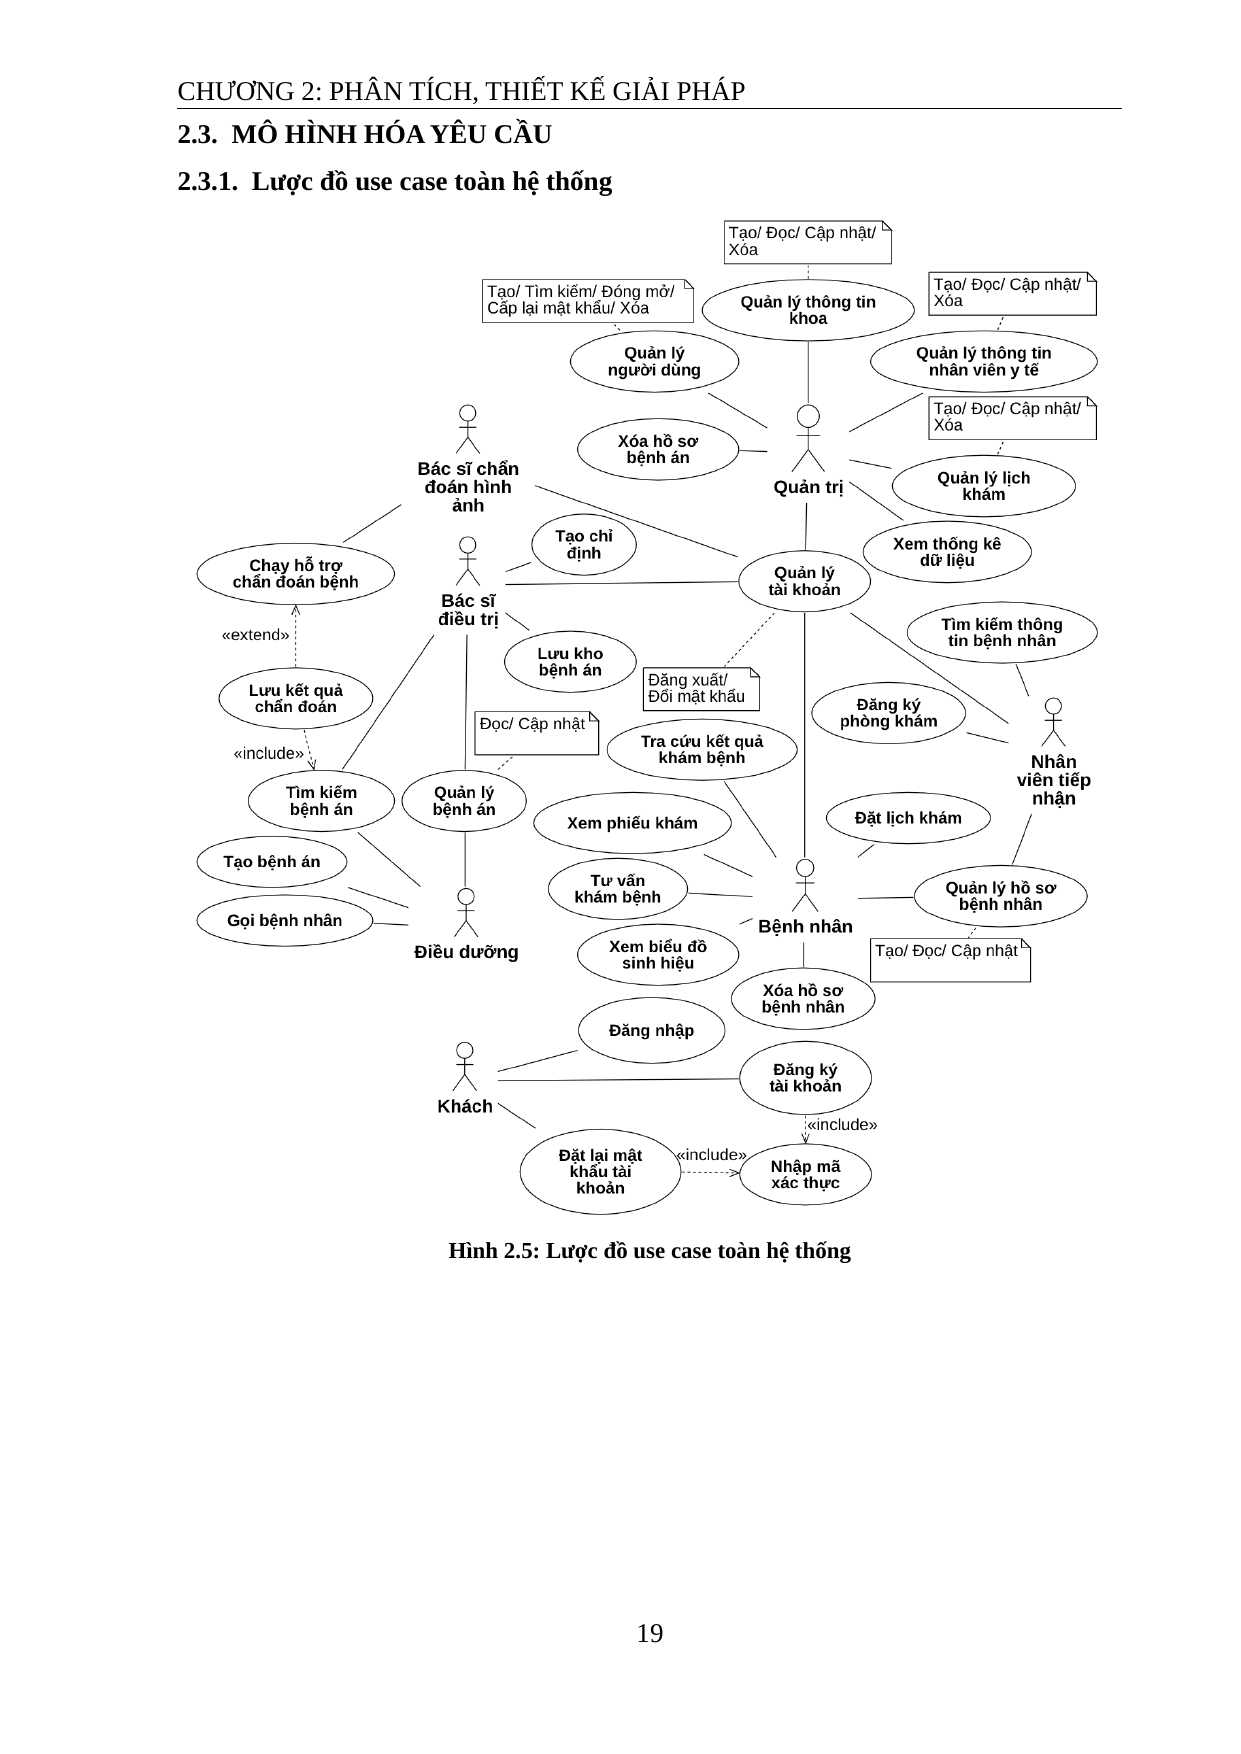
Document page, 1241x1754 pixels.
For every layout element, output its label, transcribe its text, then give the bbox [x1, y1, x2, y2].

picture [190, 211, 1109, 1222]
subtitle Lược đồ use case toàn hệ thống [177, 165, 1122, 196]
subtitle MÔ HÌNH HÓA YÊU CẦU [177, 118, 1122, 149]
